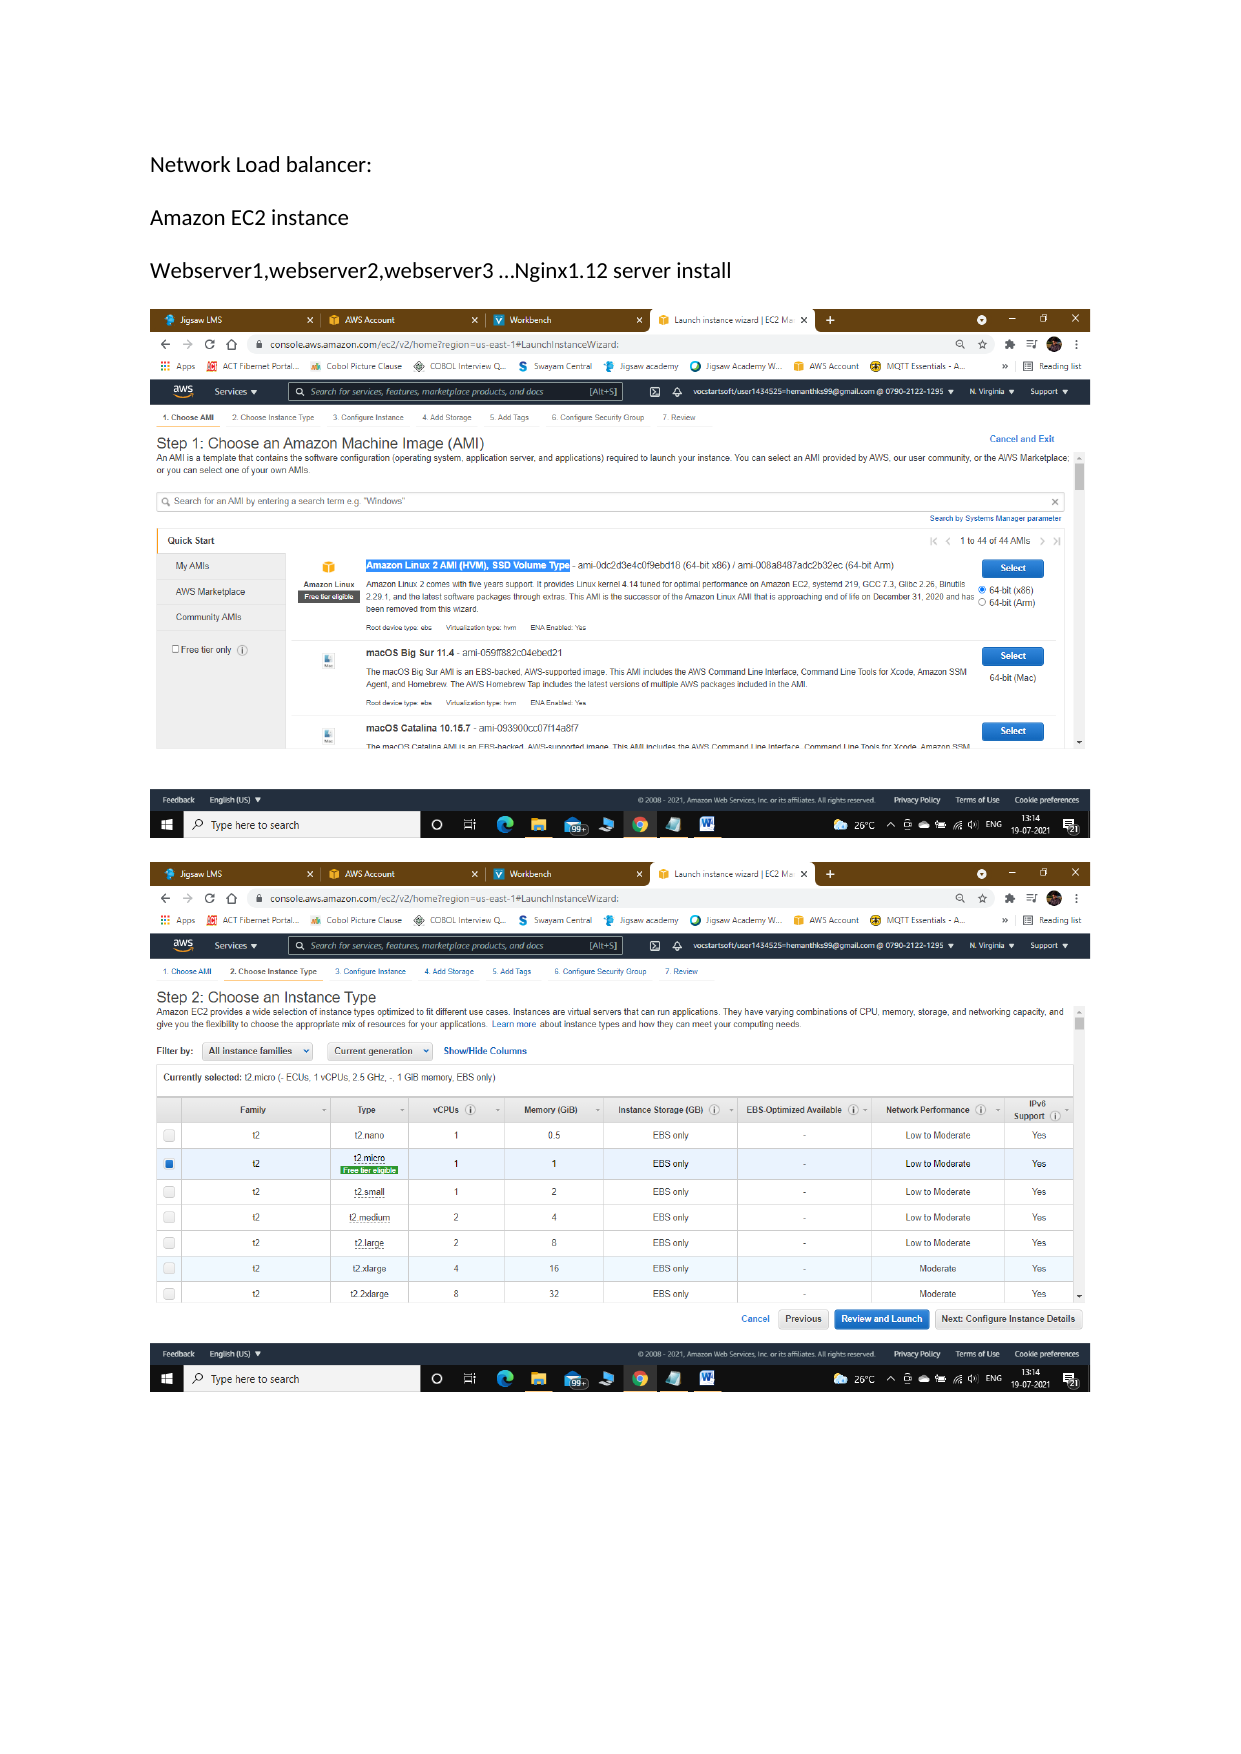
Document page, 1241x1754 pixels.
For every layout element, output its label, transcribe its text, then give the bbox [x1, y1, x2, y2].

text Network Load balancer: [150, 150, 1090, 178]
text Amazon EC2 instance [150, 203, 1090, 231]
picture [150, 309, 1091, 838]
picture [150, 862, 1091, 1392]
text Webserver1,webserver2,webserver3 …Nginx1.12 server install [150, 256, 1090, 284]
